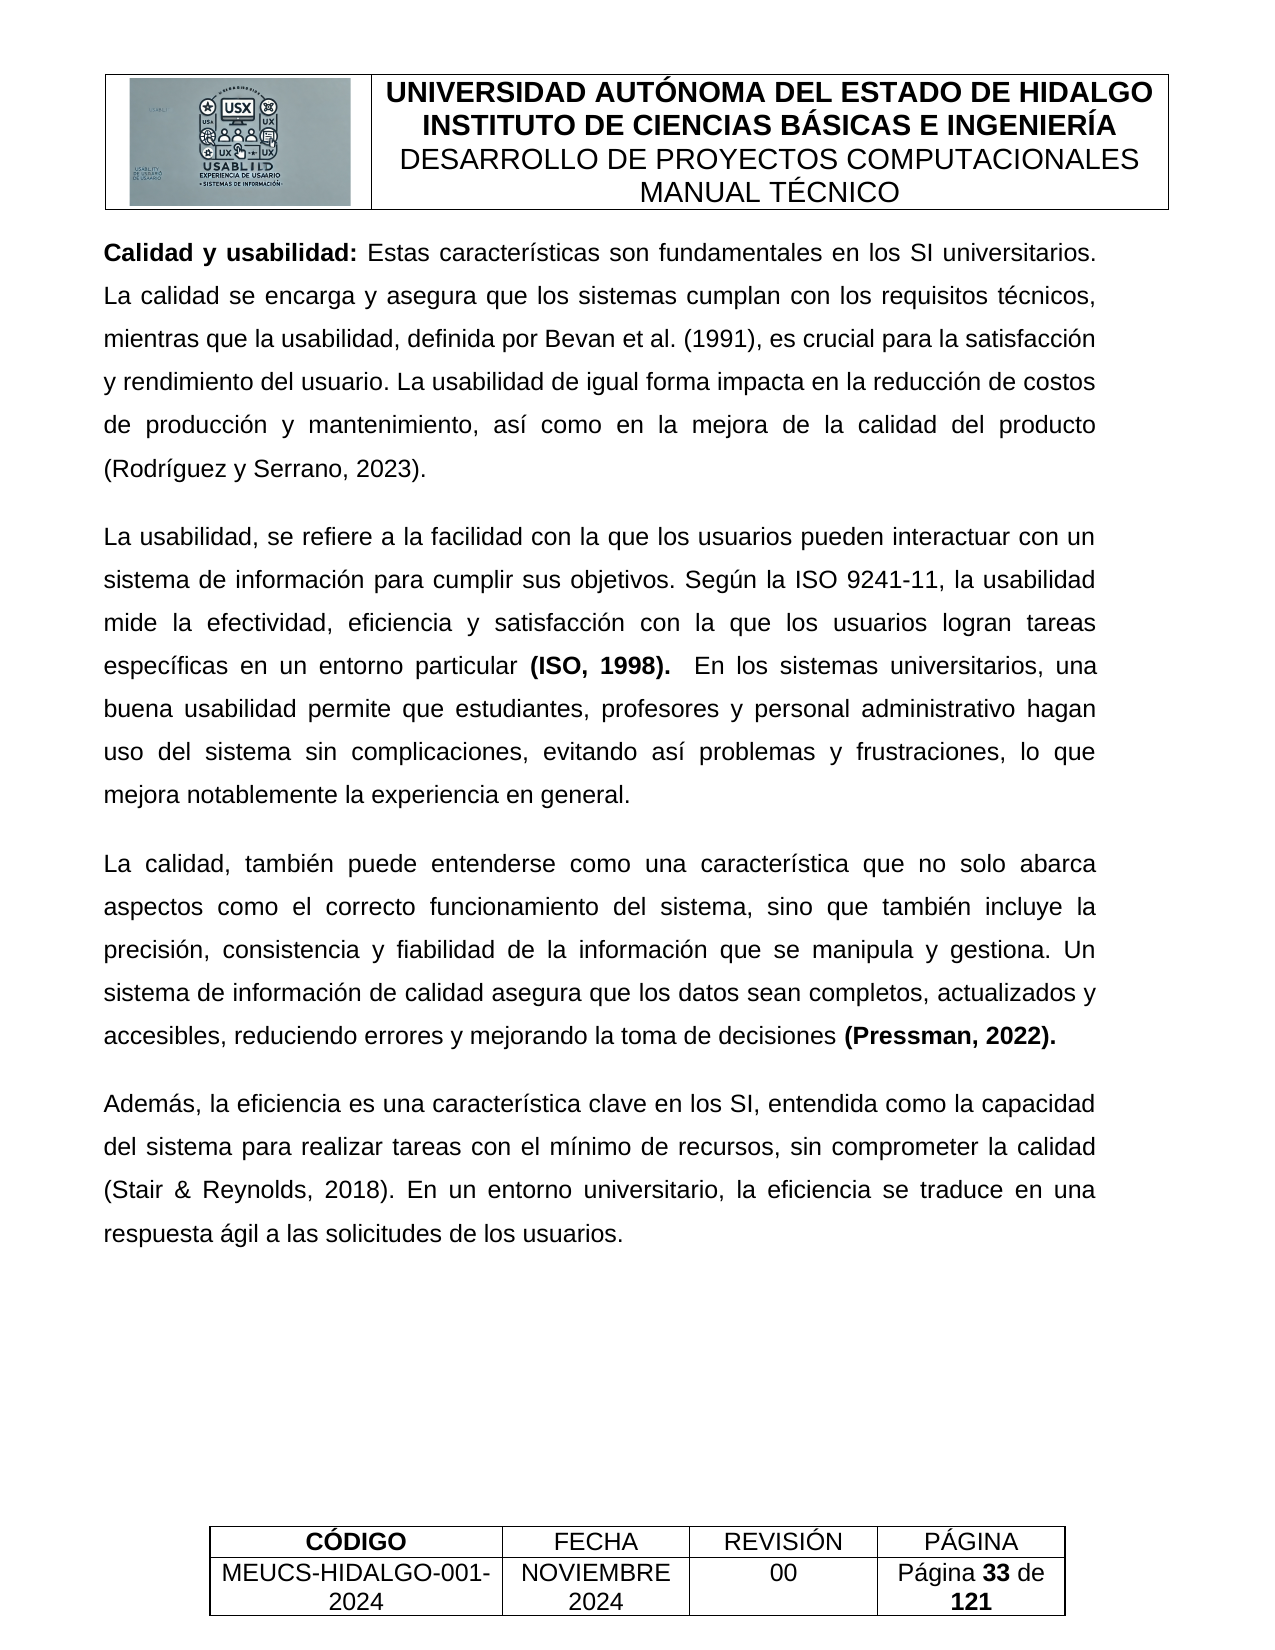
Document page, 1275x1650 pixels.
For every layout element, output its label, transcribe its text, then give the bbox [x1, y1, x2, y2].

text Además, la eficiencia es una característica clave en los SI, entendida como la capacidad del sistema para realizar tareas con el mínimo de recursos, sin comprometer la calidad (Stair & Reynolds, 2018). En un entorno universitario, la eficiencia se traduce en una respuesta ágil a las solicitudes de los usuarios. [103, 1089, 1098, 1247]
text La calidad, también puede entenderse como una característica que no solo abarca aspectos como el correcto funcionamiento del sistema, sino que también incluye la precisión, consistencia y fiabilidad de la información que se manipula y gestiona. Un sistema de información de calidad asegura que los datos sean completos, actualizados y accesibles, reduciendo errores y mejorando la toma de decisiones (Pressman, 2022). [103, 849, 1098, 1050]
picture [129, 78, 351, 206]
text La usabilidad, se refiere a la facilidad con la que los usuarios pueden interactuar con un sistema de información para cumplir sus objetivos. Según la ISO 9241-11, la usabilidad mide la efectividad, eficiencia y satisfacción con la que los usuarios logran tareas específicas en un entorno particular (ISO, 1998). En los sistemas universitarios, una buena usabilidad permite que estudiantes, profesores y personal administrativo hagan uso del sistema sin complicaciones, evitando así problemas y frustraciones, lo que mejora notablemente la experiencia en general. [103, 522, 1098, 809]
text Calidad y usabilidad: Estas características son fundamentales en los SI universitarios. La calidad se encarga y asegura que los sistemas cumplan con los requisitos técnicos, mientras que la usabilidad, definida por Bevan et al. (1991), es crucial para la satisfacción y rendimiento del usuario. La usabilidad de igual forma impacta en la reducción de costos de producción y mantenimiento, así como en la mejora de la calidad del producto (Rodríguez y Serrano, 2023). [103, 238, 1098, 482]
